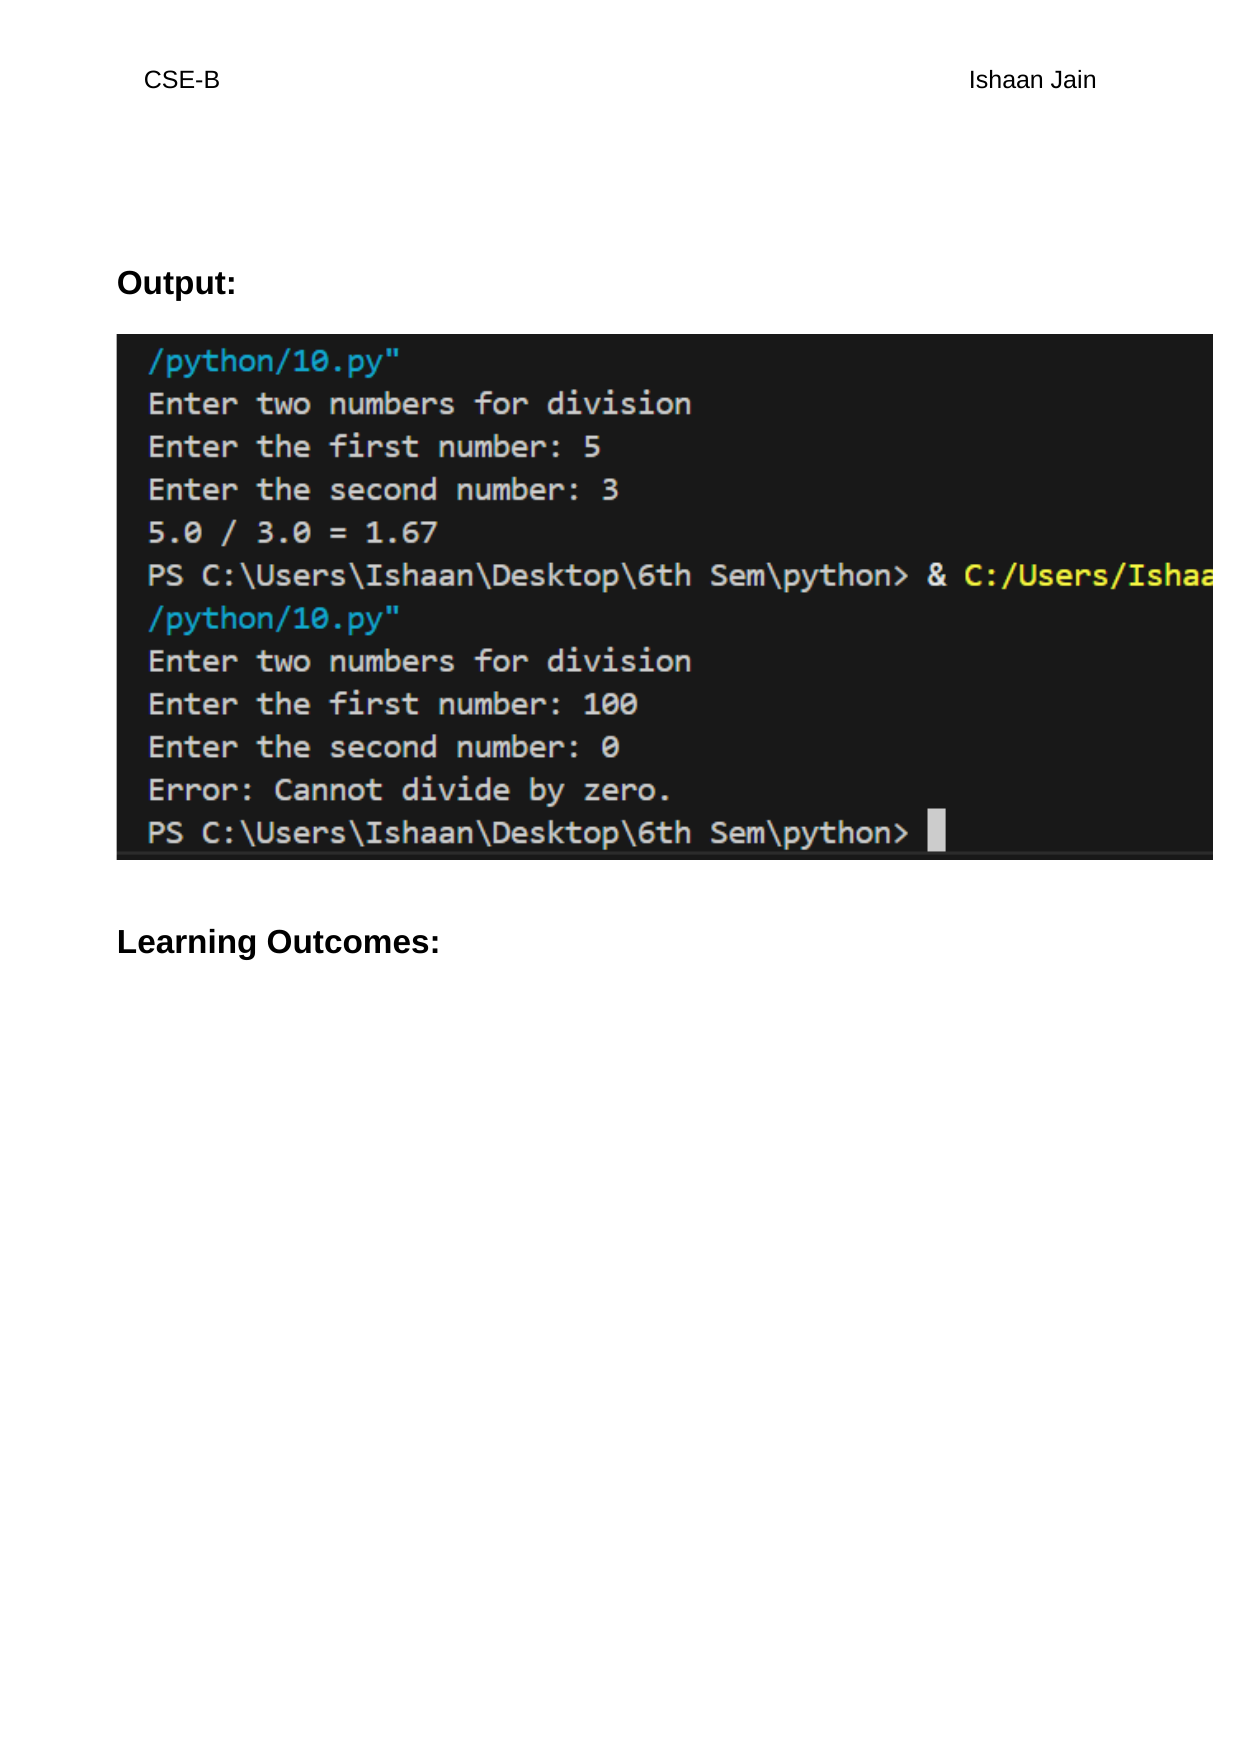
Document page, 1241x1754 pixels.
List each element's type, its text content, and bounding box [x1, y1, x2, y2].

text Output: [117, 263, 1093, 302]
picture [116, 334, 1213, 860]
text Learning Outcomes: [117, 922, 1093, 961]
